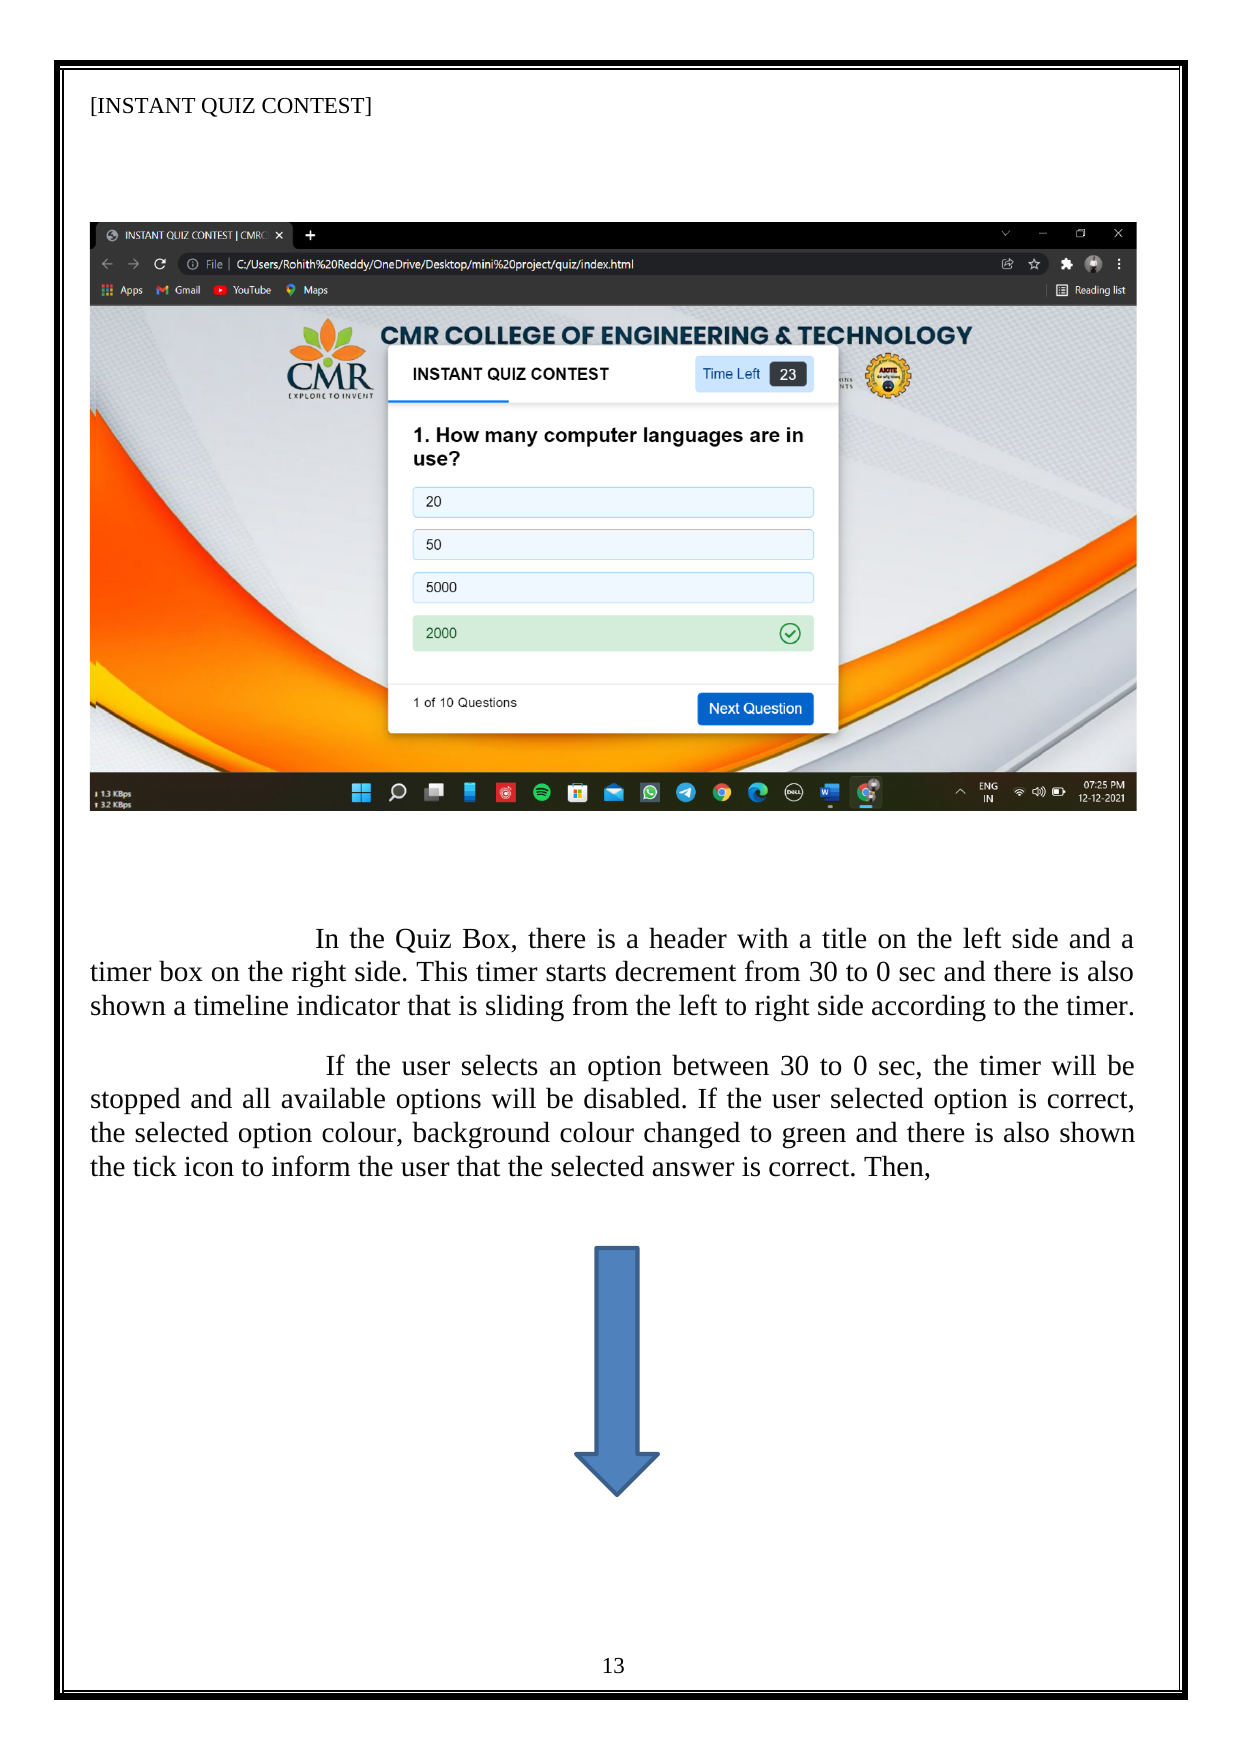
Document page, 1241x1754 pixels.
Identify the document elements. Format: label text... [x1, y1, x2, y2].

picture [89, 222, 1137, 811]
text If the user selects an option between 30 to 0 sec, the timer will be stopped and all available options will be disabled. If the user selected option is correct, the selected option colour, background colour changed to green and there is also shown the tick icon to inform the user that the selected answer is correct. Then, [90, 1048, 1136, 1182]
text In the Quiz Box, there is a header with a title on the left side and a timer box on the right side. This timer starts decrement from 30 to 0 sec and there is also shown a timeline indicator that is sliding from the left to right side according to the timer. [90, 921, 1136, 1022]
